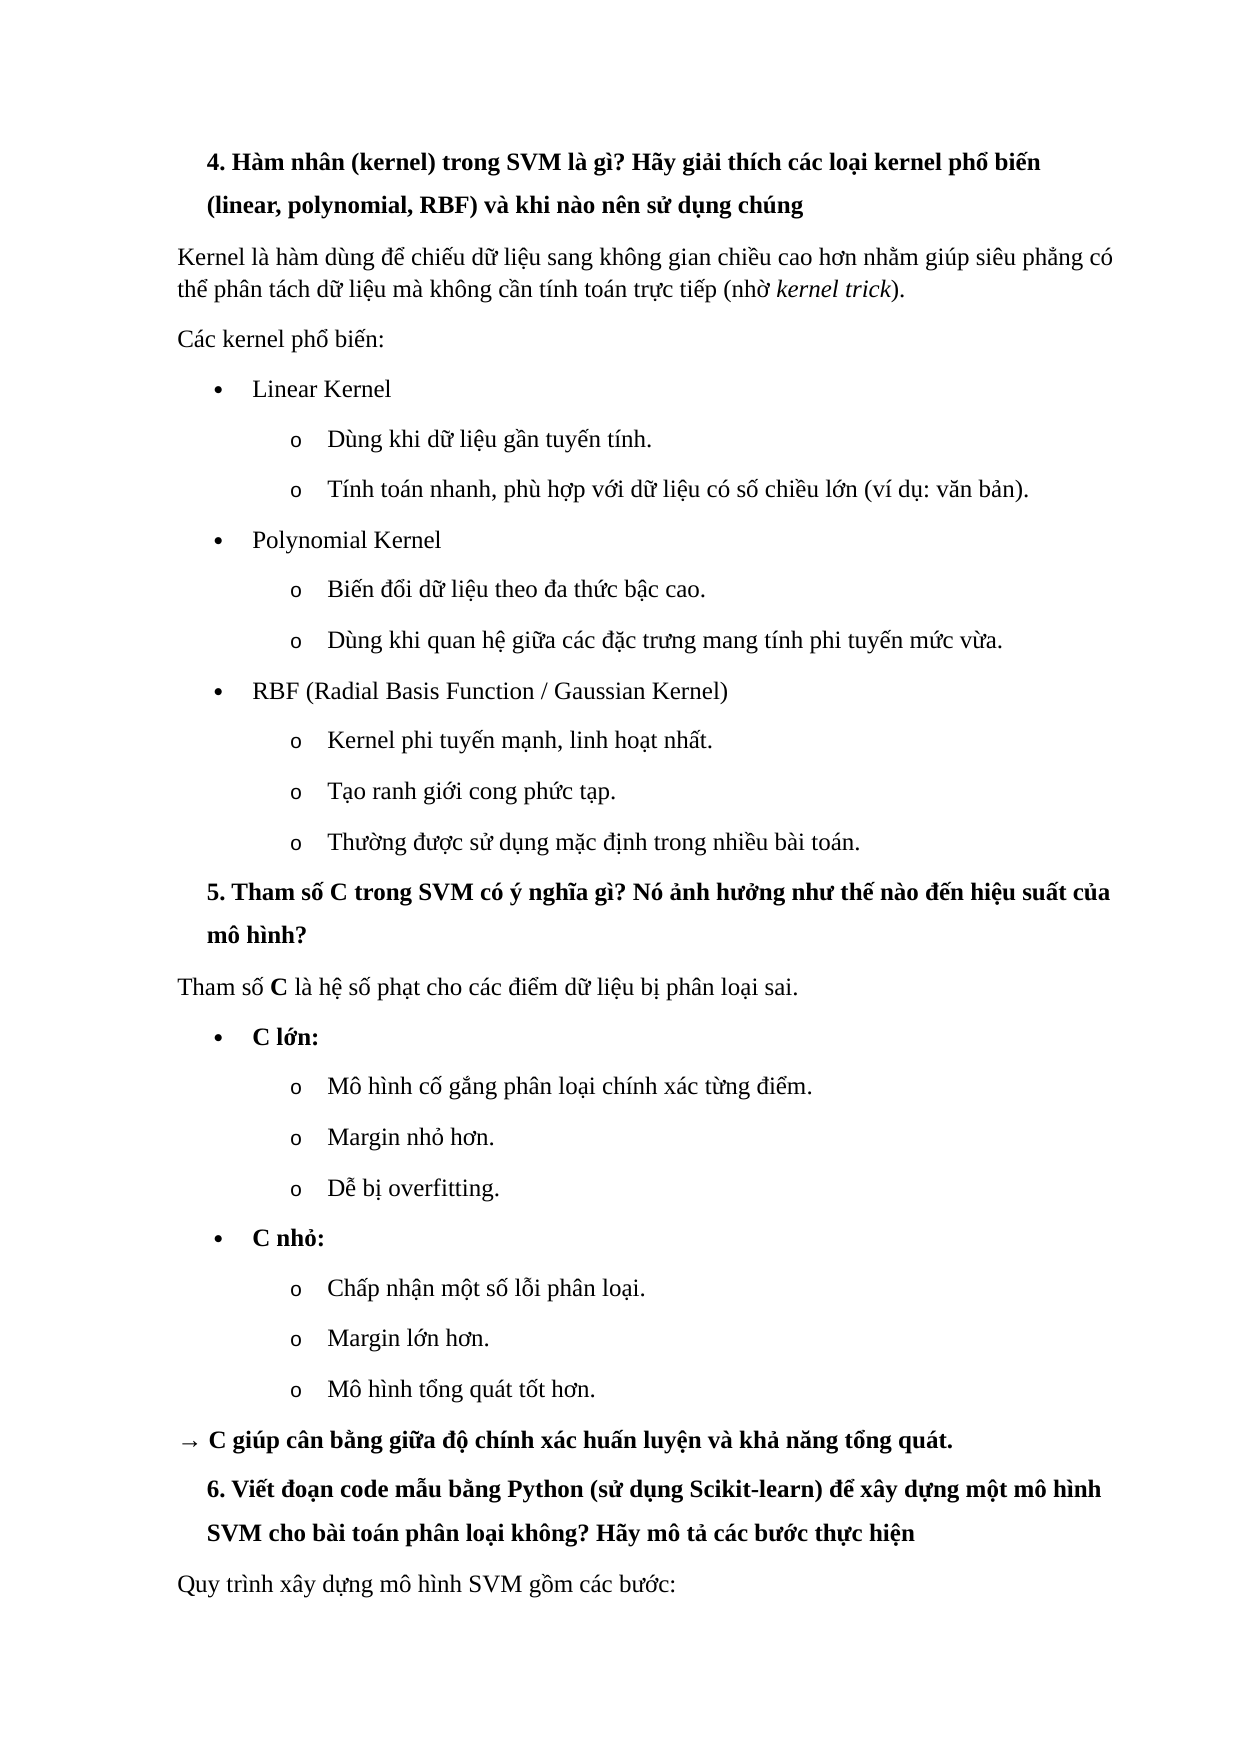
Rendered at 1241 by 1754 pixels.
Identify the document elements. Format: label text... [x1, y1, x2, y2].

list Margin nhỏ hơn. [289, 1122, 1122, 1152]
list Tạo ranh giới cong phức tạp. [289, 776, 1122, 806]
subtitle 5. Tham số C trong SVM có ý nghĩa gì? Nó ảnh hưởng như thế nào đến hiệu suất của mô hình? [207, 877, 1122, 949]
text Quy trình xây dựng mô hình SVM gồm các bước: [177, 1569, 1122, 1598]
list C nhỏ: [214, 1223, 1122, 1252]
list RBF (Radial Basis Function / Gaussian Kernel) [214, 676, 1122, 704]
list Thường được sử dụng mặc định trong nhiều bài toán. [289, 827, 1122, 856]
list Chấp nhận một số lỗi phân loại. [289, 1273, 1122, 1302]
list Kernel phi tuyến mạnh, linh hoạt nhất. [289, 726, 1122, 755]
subtitle 6. Viết đoạn code mẫu bằng Python (sử dụng Scikit-learn) để xây dựng một mô hình SVM cho bài toán phân loại không? Hãy mô tả các bước thực hiện [207, 1474, 1122, 1546]
list Biến đổi dữ liệu theo đa thức bậc cao. [289, 574, 1122, 604]
list Tính toán nhanh, phù hợp với dữ liệu có số chiều lớn (ví dụ: văn bản). [289, 474, 1122, 504]
text Các kernel phổ biến: [177, 324, 1122, 353]
list Margin lớn hơn. [289, 1323, 1122, 1353]
text Tham số C là hệ số phạt cho các điểm dữ liệu bị phân loại sai. [177, 972, 1122, 1001]
list Linear Kernel [214, 374, 1122, 403]
list C lớn: [214, 1022, 1122, 1050]
text → C giúp cân bằng giữa độ chính xác huấn luyện và khả năng tổng quát. [177, 1425, 1122, 1453]
text Kernel là hàm dùng để chiếu dữ liệu sang không gian chiều cao hơn nhằm giúp siêu phẳng có thể phân tách dữ liệu mà không cần tính toán trực tiếp (nhờ kernel trick). [177, 242, 1122, 303]
list Dễ bị overfitting. [289, 1173, 1122, 1202]
list Dùng khi dữ liệu gần tuyến tính. [289, 424, 1122, 453]
subtitle 4. Hàm nhân (kernel) trong SVM là gì? Hãy giải thích các loại kernel phổ biến (linear, polynomial, RBF) và khi nào nên sử dụng chúng [207, 147, 1122, 219]
list Polynomial Kernel [214, 525, 1122, 554]
list Mô hình cố gắng phân loại chính xác từng điểm. [289, 1071, 1122, 1101]
list Dùng khi quan hệ giữa các đặc trưng mang tính phi tuyến mức vừa. [289, 625, 1122, 655]
list Mô hình tổng quát tốt hơn. [289, 1374, 1122, 1404]
